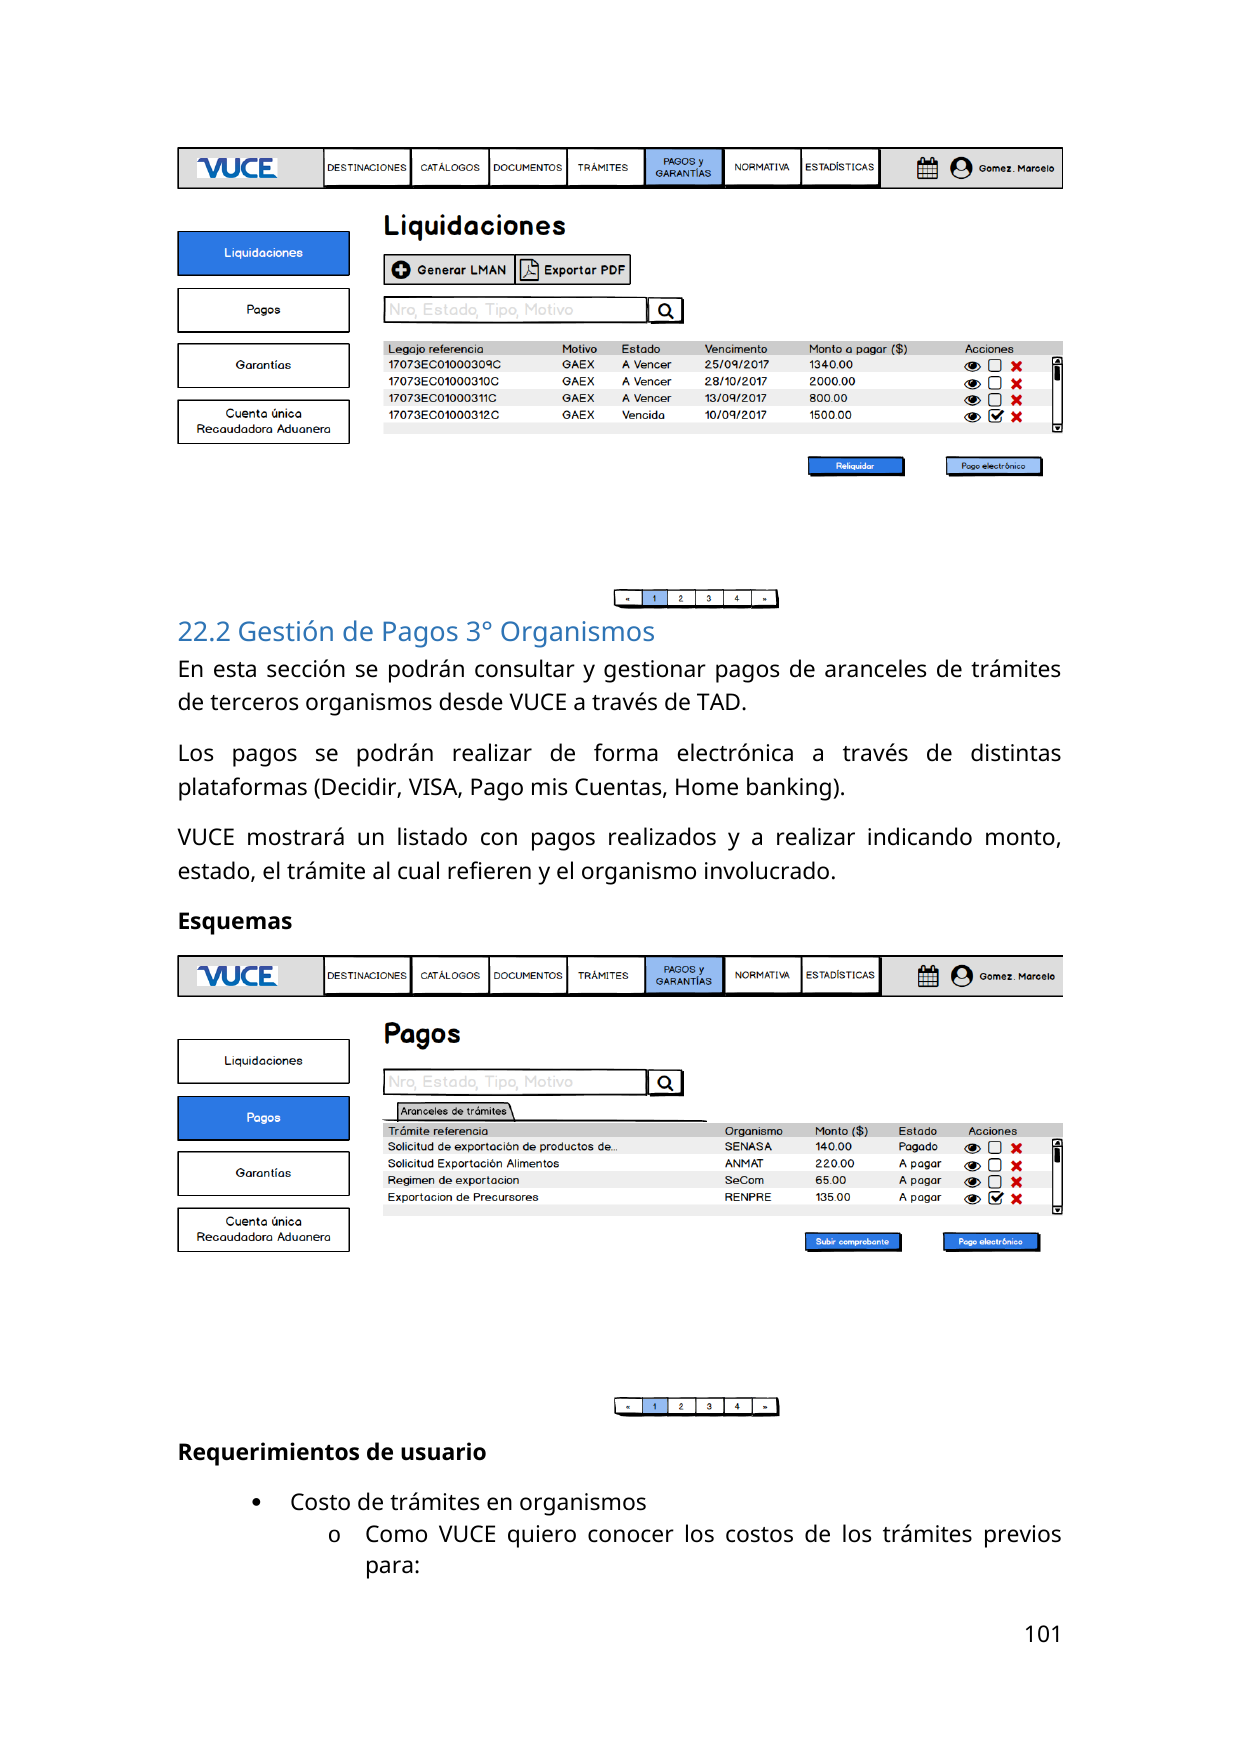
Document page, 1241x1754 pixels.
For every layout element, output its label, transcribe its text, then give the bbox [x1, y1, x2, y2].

text Esquemas [177, 905, 1063, 936]
text En esta sección se podrán consultar y gestionar pagos de aranceles de trámites de terceros organismos desde VUCE a través de TAD. [177, 652, 1063, 717]
subtitle Gestión de Pagos 3° Organismos [177, 613, 1063, 649]
picture [177, 955, 1063, 1417]
text Requerimientos de usuario [177, 1436, 1063, 1467]
list Como VUCE quiero conocer los costos de los trámites previos para: [327, 1517, 1063, 1580]
text VUCE mostrará un listado con pagos realizados y a realizar indicando monto, estado, el trámite al cual refieren y el organismo involucrado. [177, 821, 1063, 886]
list Costo de trámites en organismos [252, 1486, 1063, 1517]
picture [177, 147, 1063, 609]
text Los pagos se podrán realizar de forma electrónica a través de distintas plataformas (Decidir, VISA, Pago mis Cuentas, Home banking). [177, 737, 1063, 802]
